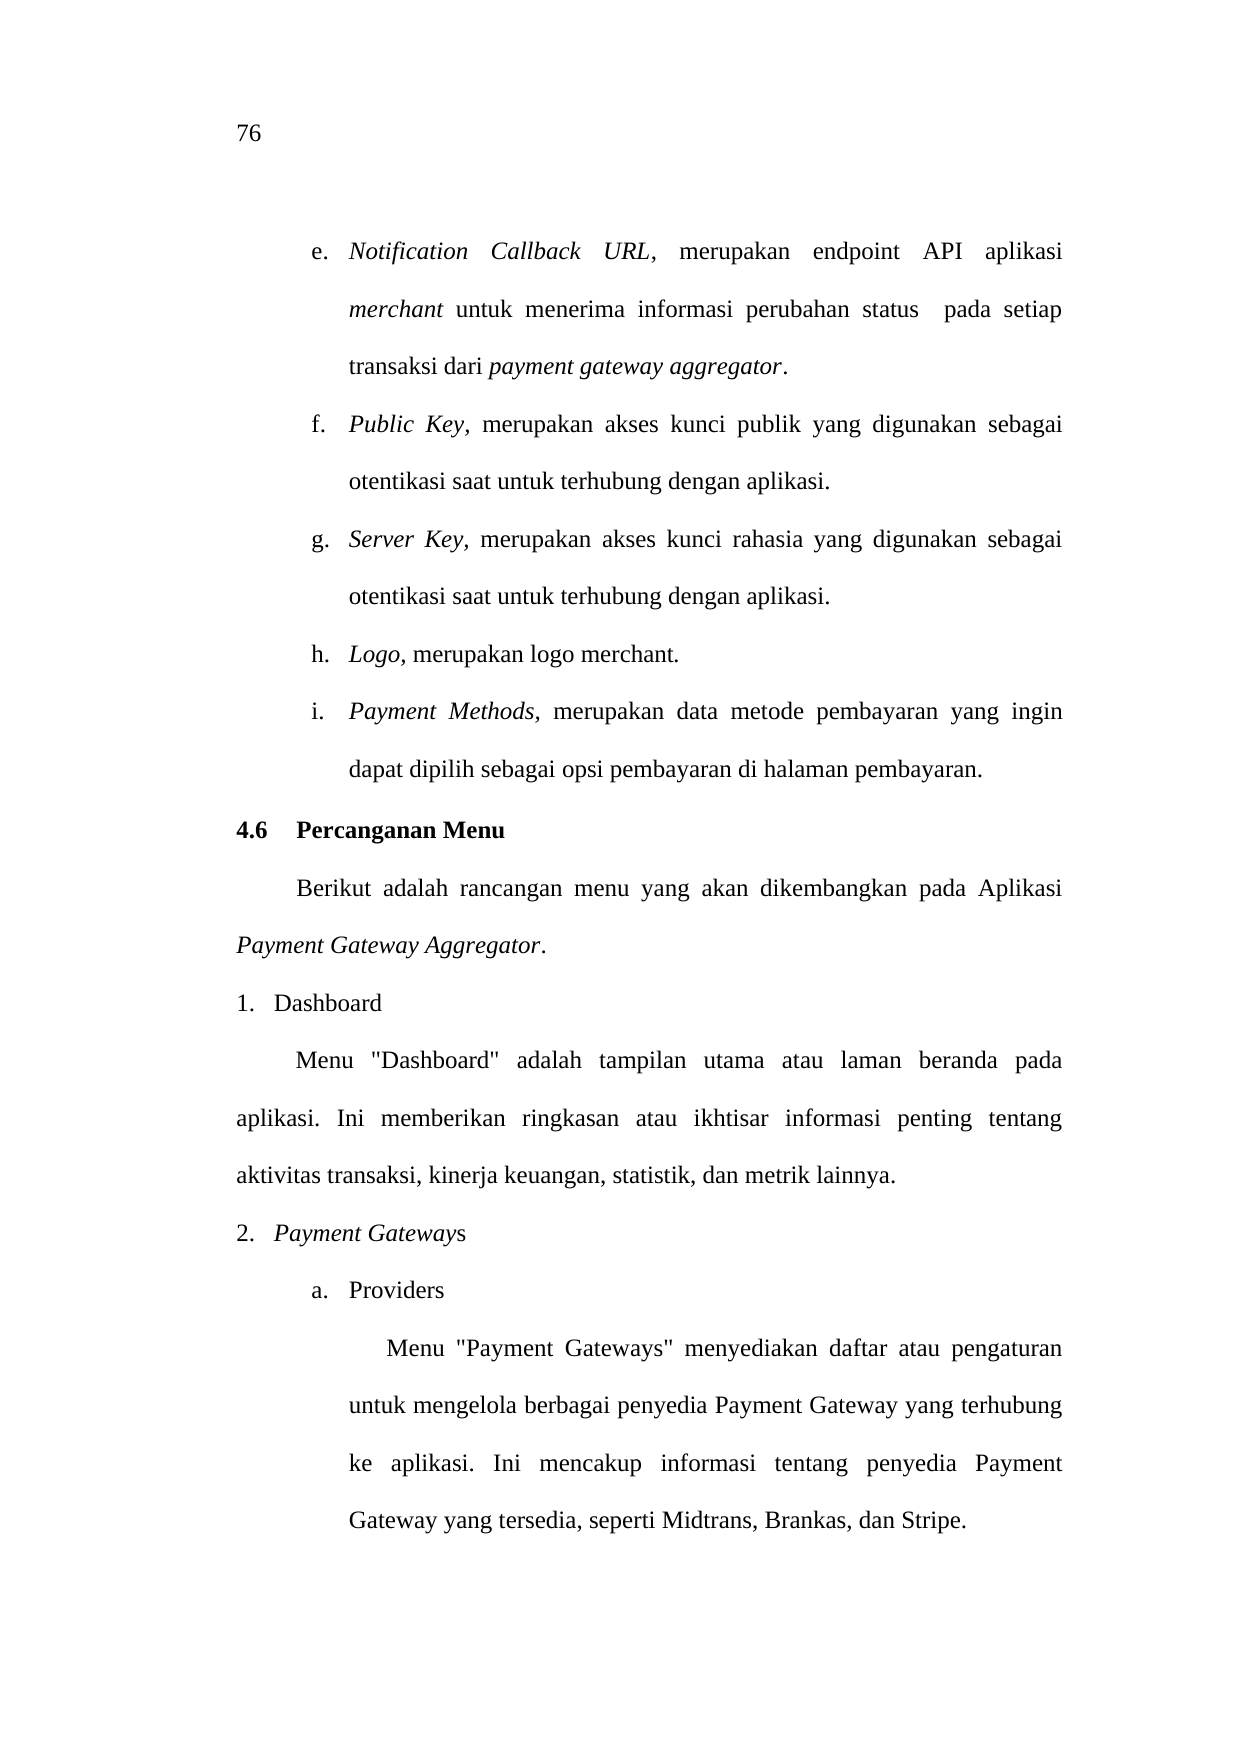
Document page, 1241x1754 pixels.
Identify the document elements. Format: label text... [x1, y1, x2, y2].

list Public Key, merupakan akses kunci publik yang digunakan sebagai otentikasi saat untuk terhubung dengan aplikasi. [311, 409, 1063, 495]
list Menu "Payment Gateways" menyediakan daftar atau pengaturan untuk mengelola berbagai penyedia Payment Gateway yang terhubung ke aplikasi. Ini mencakup informasi tentang penyedia Payment Gateway yang tersedia, seperti Midtrans, Brankas, dan Stripe. [349, 1333, 1063, 1534]
list Menu "Dashboard" adalah tampilan utama atau laman beranda pada aplikasi. Ini memberikan ringkasan atau ikhtisar informasi penting tentang aktivitas transaksi, kinerja keuangan, statistik, dan metrik lainnya. [236, 1045, 1063, 1189]
list Payment Methods, merupakan data metode pembayaran yang ingin dapat dipilih sebagai opsi pembayaran di halaman pembayaran. [311, 696, 1063, 782]
list Logo, merupakan logo merchant. [311, 639, 1063, 667]
list Server Key, merupakan akses kunci rahasia yang digunakan sebagai otentikasi saat untuk terhubung dengan aplikasi. [311, 524, 1063, 610]
list Dashboard [236, 988, 1063, 1017]
subtitle Percanganan Menu [236, 815, 1063, 844]
text Berikut adalah rancangan menu yang akan dikembangkan pada Aplikasi Payment Gateway Aggregator. [236, 873, 1063, 959]
list Providers [311, 1275, 1063, 1304]
list Notification Callback URL, merupakan endpoint API aplikasi merchant untuk menerima informasi perubahan status pada setiap transaksi dari payment gateway aggregator. [311, 236, 1063, 380]
list Payment Gateways [236, 1218, 1063, 1247]
